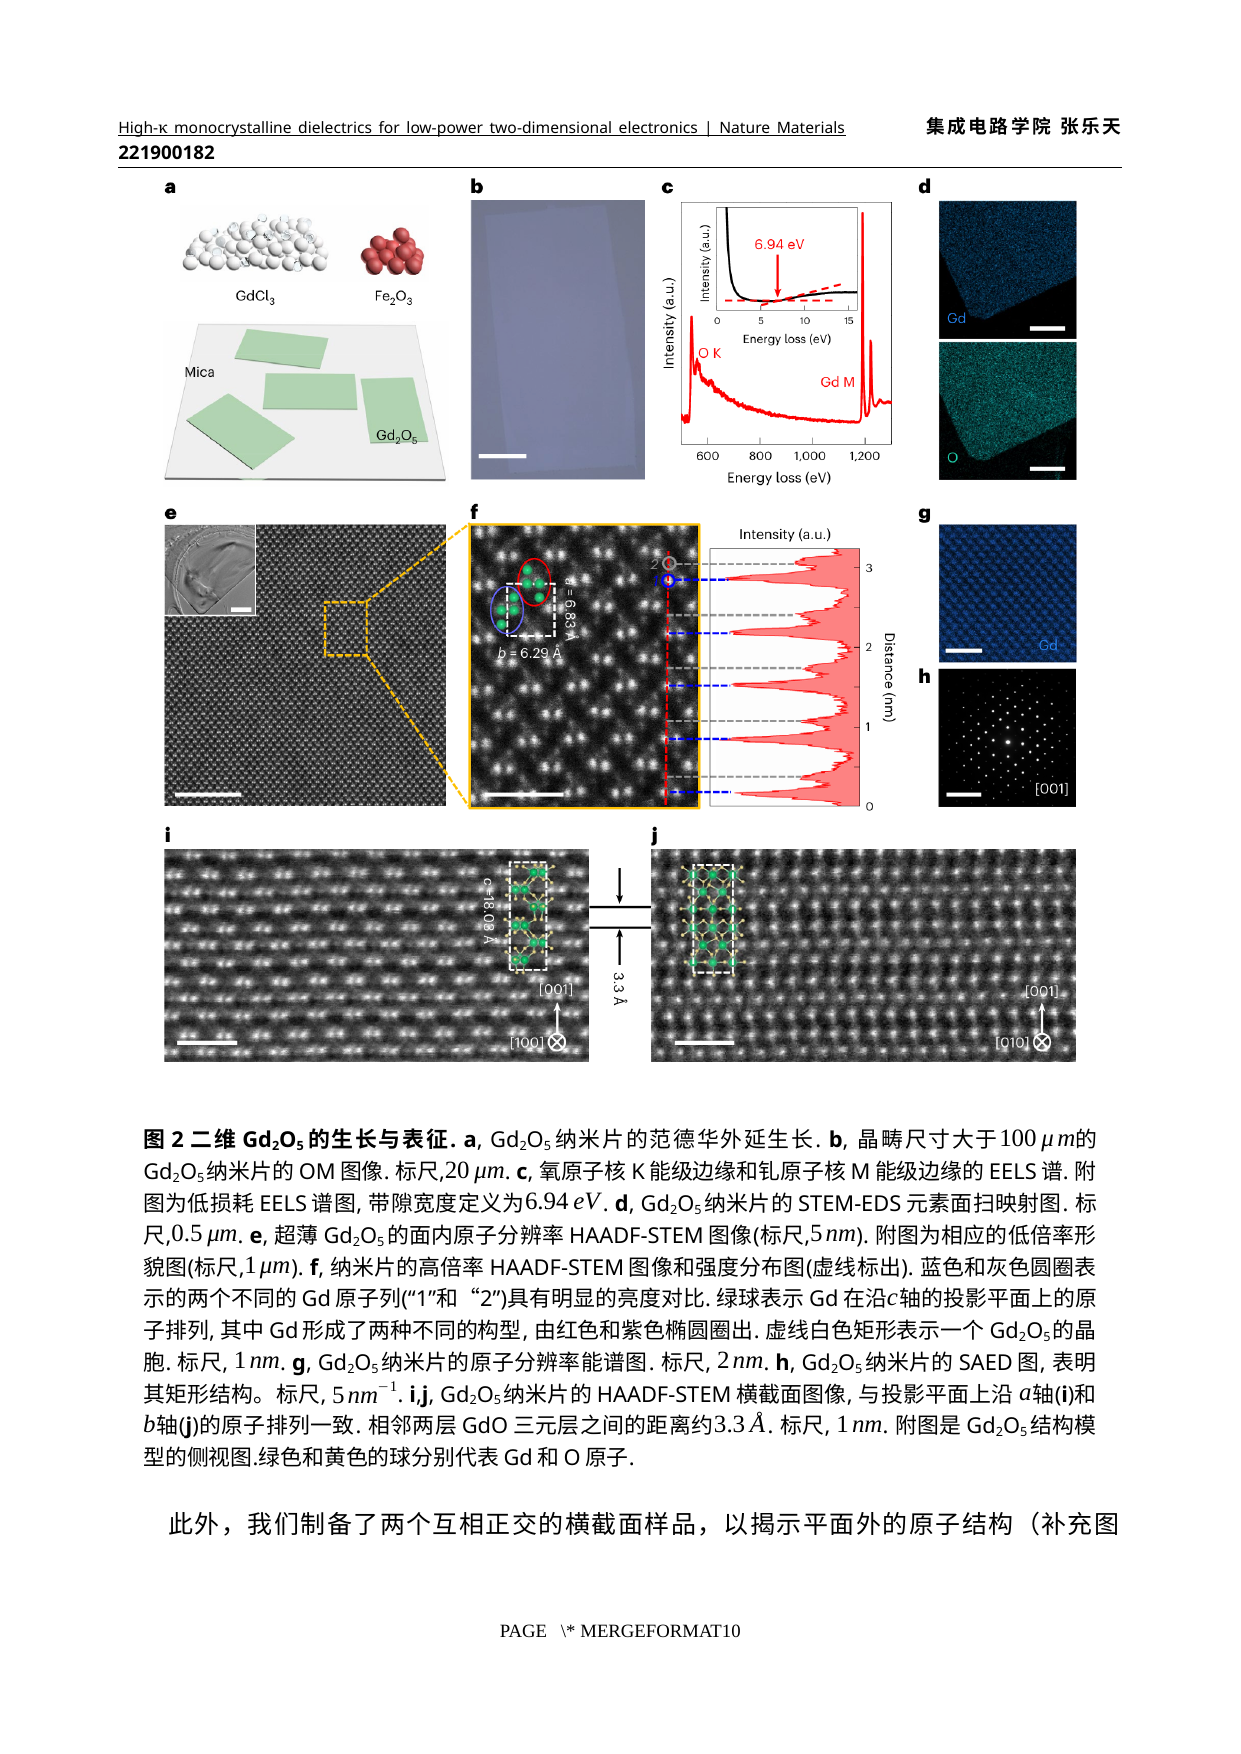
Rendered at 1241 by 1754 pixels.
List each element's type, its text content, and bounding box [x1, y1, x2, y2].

picture [162, 174, 1078, 1063]
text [118, 1489, 1122, 1557]
text 图2 二维Gd2O5的生长与表征. a, Gd2O5纳米片的范德华外延生长. b, 晶畴尺寸大于的Gd2O5纳米片的OM图像. 标尺,. c, 氧原子核K能级边缘和钆原子核M能级边缘的EELS谱. 附图为低损耗EELS谱图, 带隙宽度定义为. d, Gd2O5纳米片的STEM-EDS元素面扫映射图. 标尺,. e, 超薄Gd2O5的面内原子分辨率HAADF-STEM图像(标尺,). 附图为相应的低倍率形貌图(标尺,). f, 纳米片的高倍率HAADF-STEM图像和强度分布图(虚线标出). 蓝色和灰色圆圈表示的两个不同的Gd原子列(“1”和“2”)具有明显的亮度对比. 绿球表示Gd在沿轴的投影平面上的原子排列, 其中Gd形成了两种不同的构型, 由红色和紫色椭圆圈出. 虚线白色矩形表示一个Gd2O5的晶胞. 标尺, . g, Gd2O5纳米片的原子分辨率能谱图. 标尺, . h, Gd2O5纳米片的SAED图, 表明其矩形结构。标尺, . i,j, Gd2O5纳米片的HAADF-STEM横截面图像, 与投影平面上沿 轴(i)和轴(j)的原子排列一致. 相邻两层GdO三元层之间的距离约. 标尺, . 附图是Gd2O5结构模型的侧视图.绿色和黄色的球分别代表Gd和O原子. [143, 1122, 1097, 1472]
